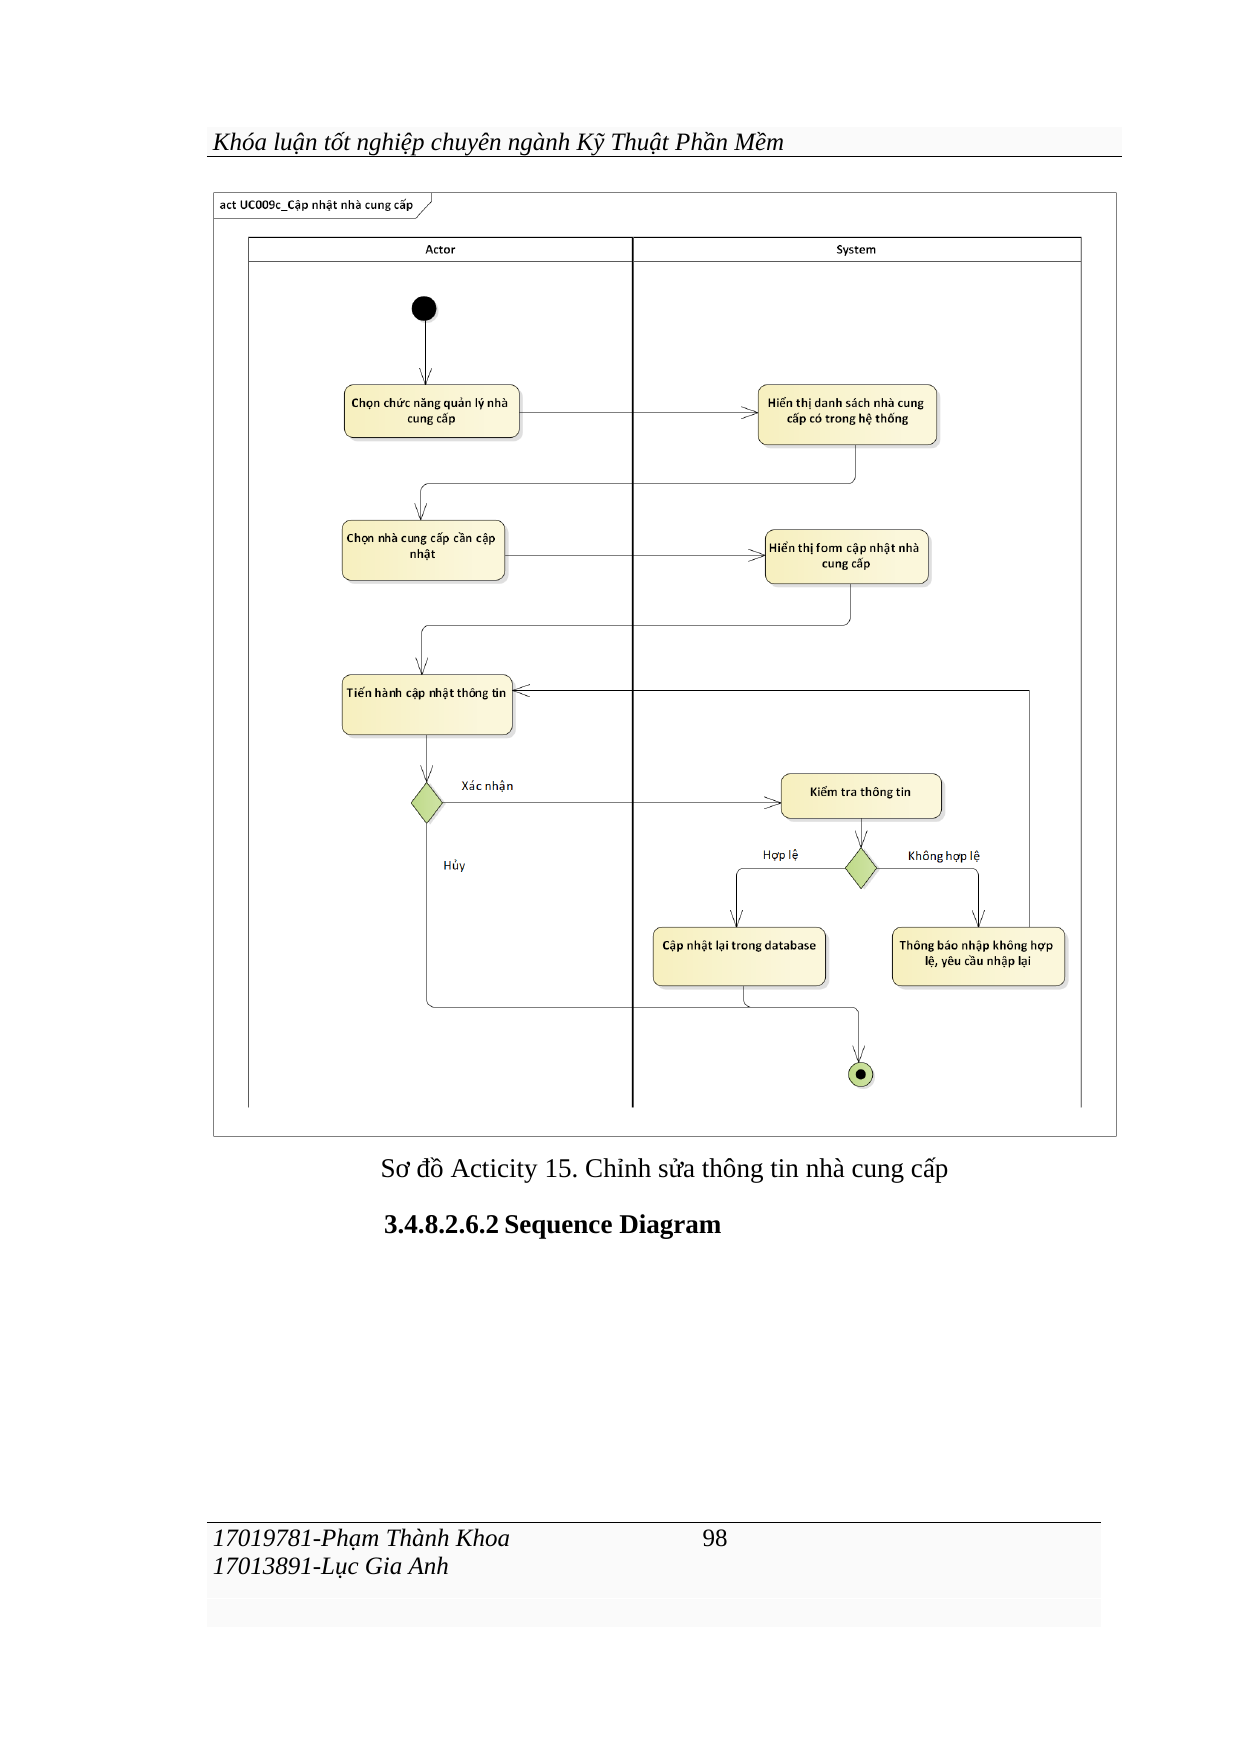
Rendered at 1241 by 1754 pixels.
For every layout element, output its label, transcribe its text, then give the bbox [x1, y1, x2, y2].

picture [206, 185, 1123, 1143]
text Sơ đồ Acticity 16. Chỉnh sửa thông tin nhà cung cấp [207, 1152, 1122, 1183]
subtitle Sequence Diagram [384, 1208, 1122, 1239]
